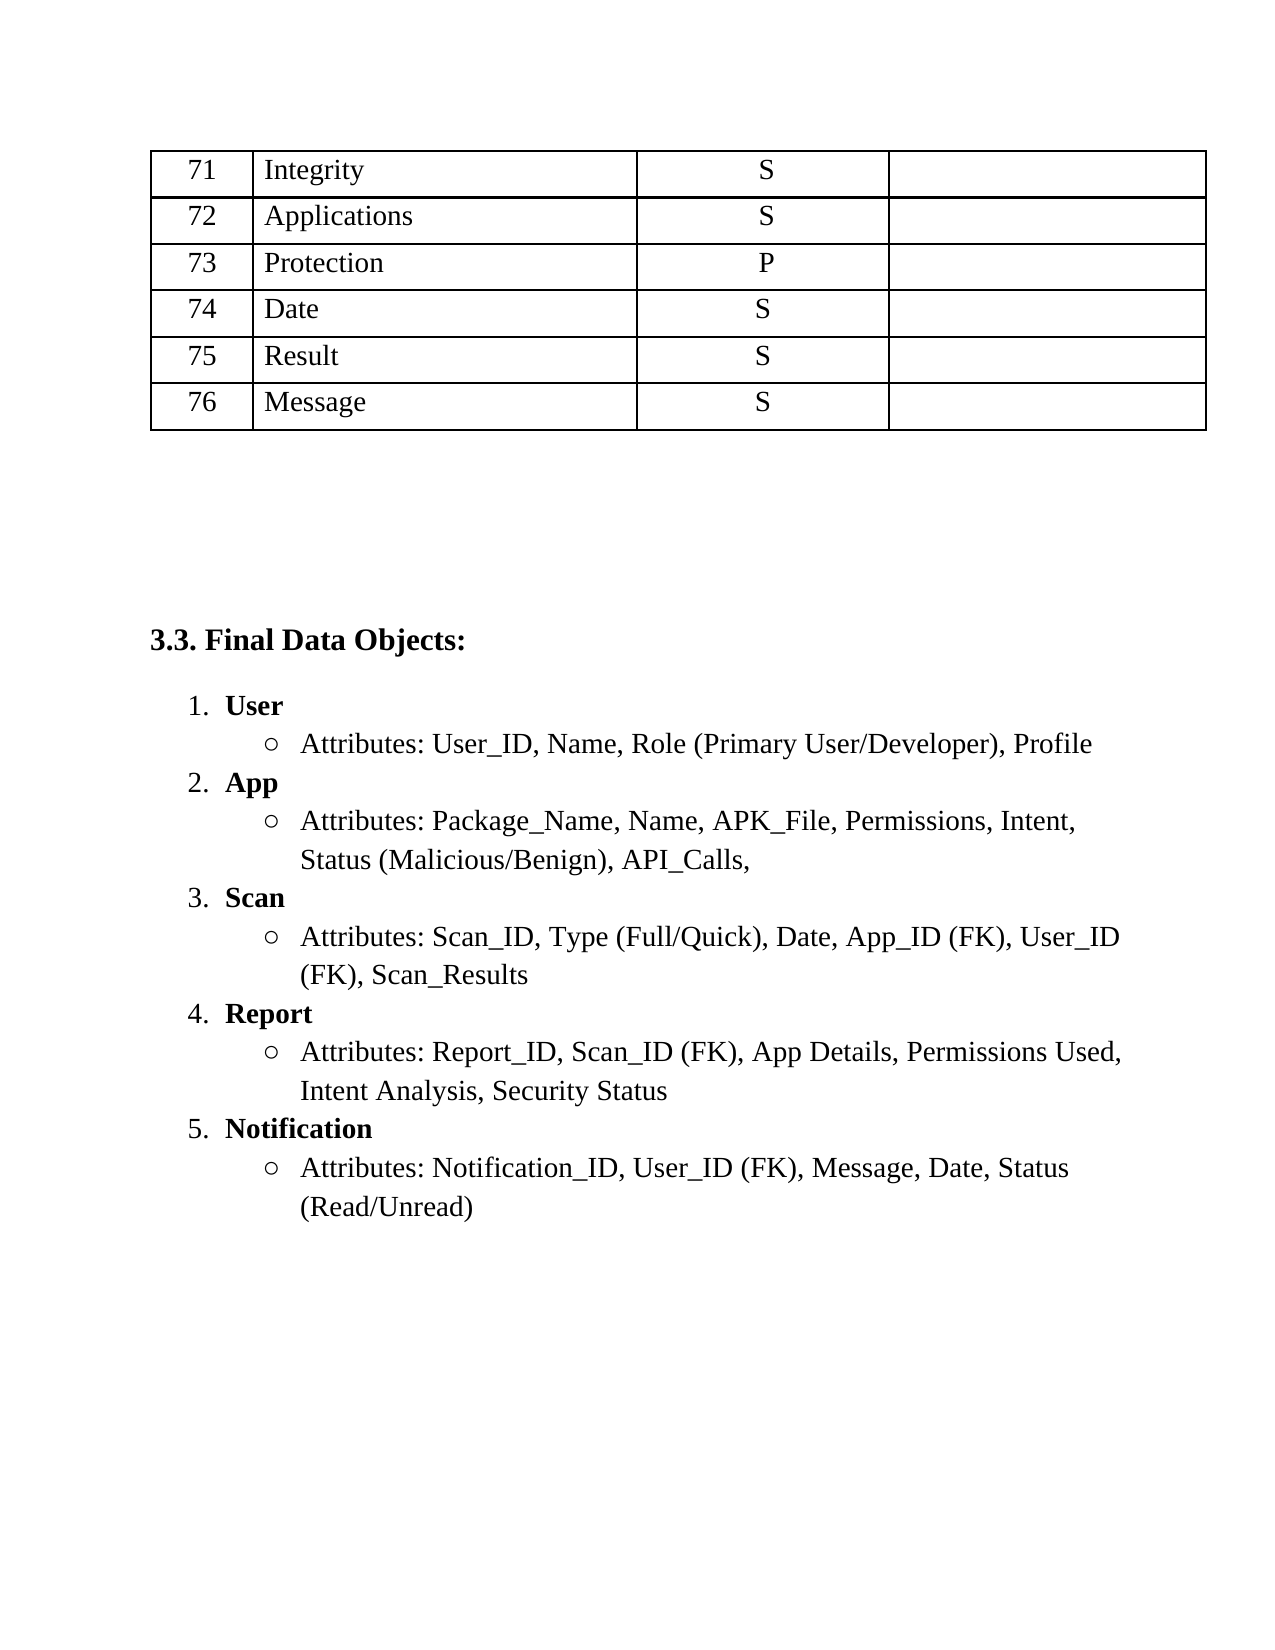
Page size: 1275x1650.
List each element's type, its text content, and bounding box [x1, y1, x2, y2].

table_cell Applications [254, 199, 636, 243]
subtitle 3.3. Final Data Objects: [150, 621, 1125, 657]
list Attributes: User_ID, Name, Role (Primary User/Developer), Profile [262, 726, 1125, 760]
list Attributes: Scan_ID, Type (Full/Quick), Date, App_ID (FK), User_ID (FK), Scan_Results [262, 919, 1125, 991]
table_cell P [638, 245, 888, 289]
list Attributes: Package_Name, Name, APK_File, Permissions, Intent, Status (Malicious/Benign), API_Calls, [262, 803, 1125, 875]
list Notification [187, 1112, 1125, 1145]
table_cell [890, 199, 1205, 243]
table_cell 74 [152, 291, 252, 336]
table_cell Result [254, 338, 636, 382]
table_cell [890, 384, 1205, 429]
table_cell S [638, 152, 888, 196]
list Report [187, 996, 1125, 1029]
table_cell S [638, 199, 888, 243]
table_cell 71 [152, 152, 252, 196]
table_cell Protection [254, 245, 636, 289]
list User [187, 688, 1125, 721]
list App [187, 765, 1125, 798]
list Attributes: Report_ID, Scan_ID (FK), App Details, Permissions Used, Intent Analysis, Security Status [262, 1034, 1125, 1107]
table_cell S [638, 384, 888, 429]
list Scan [187, 880, 1125, 914]
table_cell 73 [152, 245, 252, 289]
table_cell [890, 152, 1205, 196]
table_cell [890, 291, 1205, 336]
table_cell 75 [152, 338, 252, 382]
table_cell Message [254, 384, 636, 429]
table_cell 72 [152, 199, 252, 243]
table_cell 76 [152, 384, 252, 429]
table_cell [890, 338, 1205, 382]
table_cell Date [254, 291, 636, 336]
table_cell S [638, 291, 888, 336]
table_cell [890, 245, 1205, 289]
list Attributes: Notification_ID, User_ID (FK), Message, Date, Status (Read/Unread) [262, 1150, 1125, 1222]
table_cell S [638, 338, 888, 382]
table_cell Integrity [254, 152, 636, 196]
